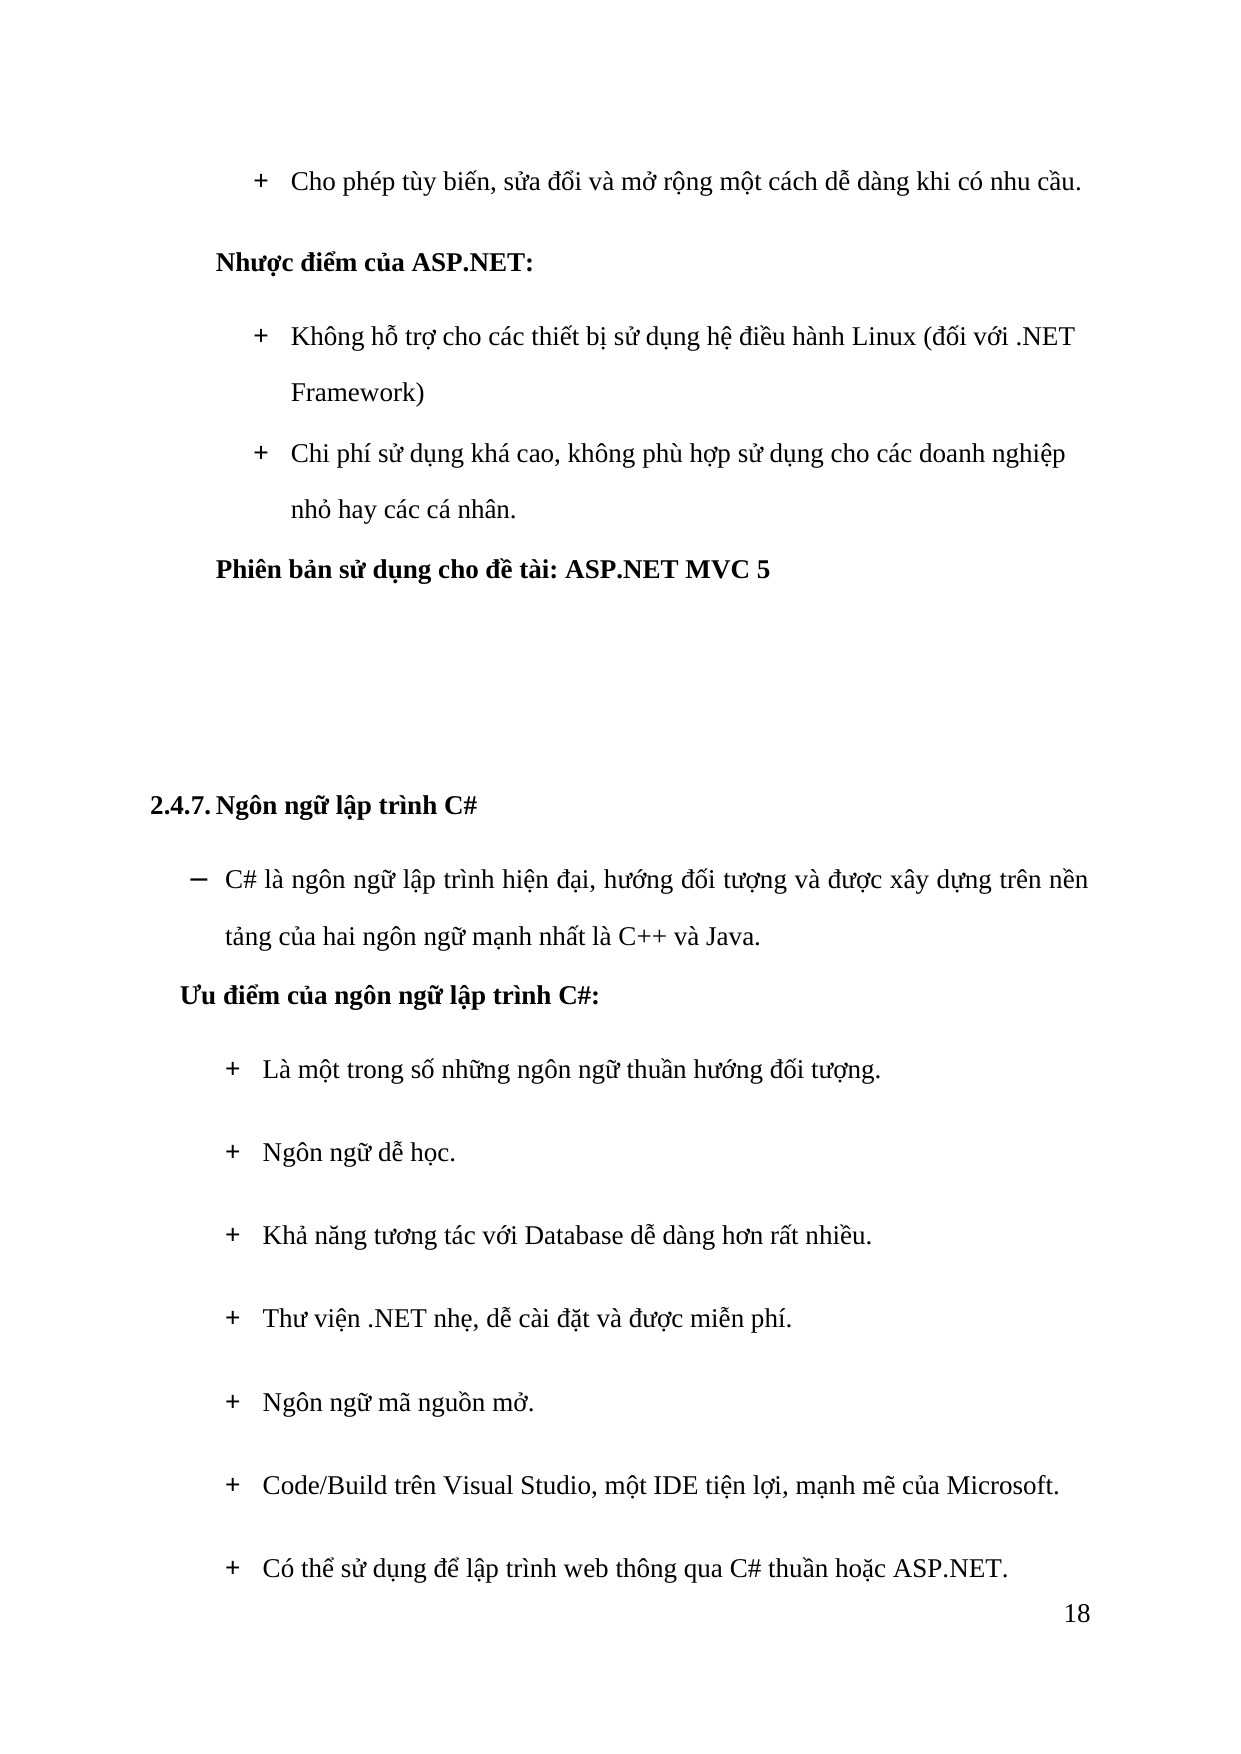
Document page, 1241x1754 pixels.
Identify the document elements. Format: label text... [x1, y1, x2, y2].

text Ưu điểm của ngôn ngữ lập trình C#: [150, 979, 1090, 1010]
list Chi phí sử dụng khá cao, không phù hợp sử dụng cho các doanh nghiệp nhỏ hay các cá nhân. [253, 423, 1090, 525]
list Code/Build trên Visual Studio, một IDE tiện lợi, mạnh mẽ của Microsoft. [225, 1454, 1090, 1510]
list C# là ngôn ngữ lập trình hiện đại, hướng đối tượng và được xây dựng trên nền tảng của hai ngôn ngữ mạnh nhất là C++ và Java. [187, 849, 1090, 951]
list Là một trong số những ngôn ngữ thuần hướng đối tượng. [225, 1038, 1090, 1093]
list Có thể sử dụng để lập trình web thông qua C# thuần hoặc ASP.NET. [225, 1537, 1090, 1593]
list Thư viện .NET nhẹ, dễ cài đặt và được miễn phí. [225, 1288, 1090, 1343]
list Ngôn ngữ dễ học. [225, 1121, 1090, 1177]
list Cho phép tùy biến, sửa đổi và mở rộng một cách dễ dàng khi có nhu cầu. [253, 150, 1090, 206]
list Khả năng tương tác với Database dễ dàng hơn rất nhiều. [225, 1204, 1090, 1260]
list Ngôn ngữ mã nguồn mở. [225, 1371, 1090, 1426]
text Phiên bản sử dụng cho đề tài: ASP.NET MVC 5 [150, 553, 1090, 584]
list Ngôn ngữ lập trình C# [150, 789, 1090, 821]
text Nhược điểm của ASP.NET: [150, 246, 1090, 277]
list Không hỗ trợ cho các thiết bị sử dụng hệ điều hành Linux (đối với .NET Framework) [253, 305, 1090, 407]
